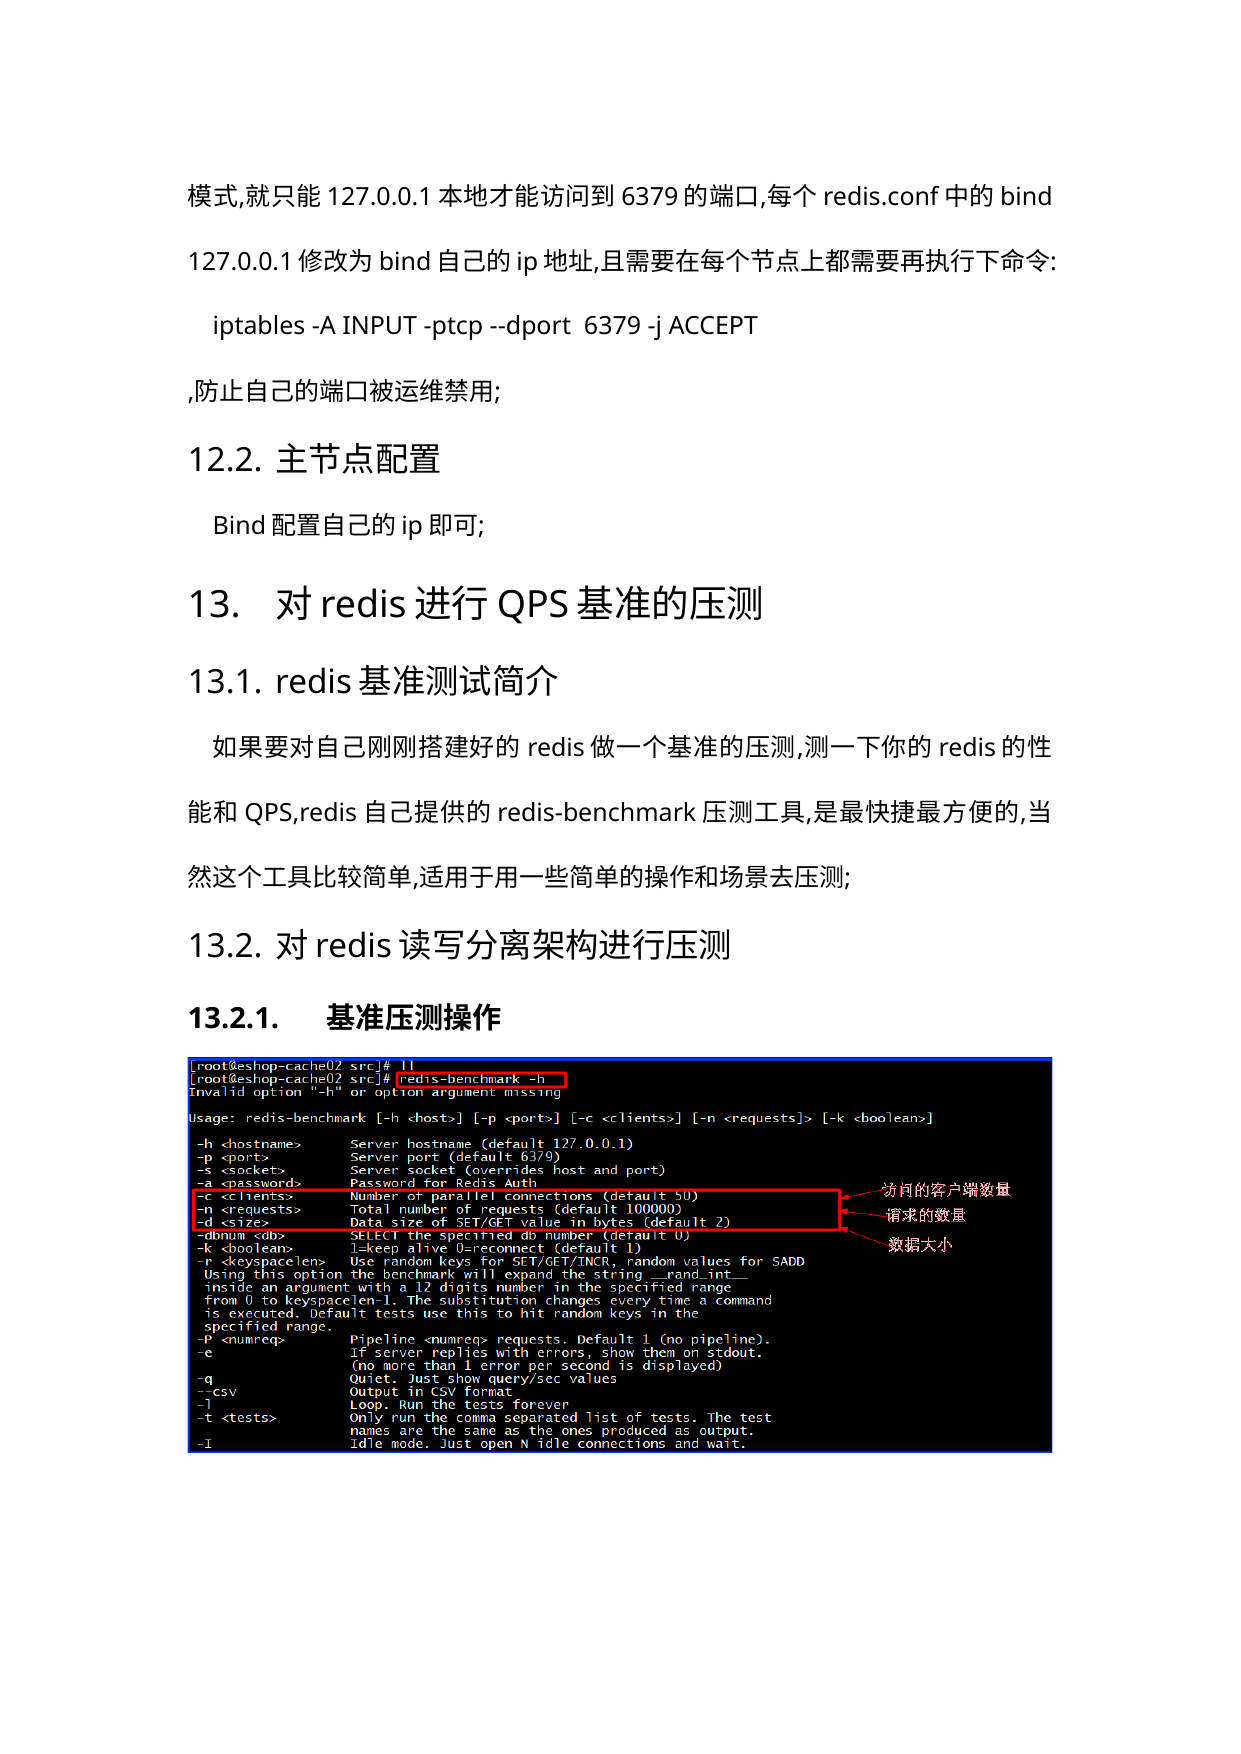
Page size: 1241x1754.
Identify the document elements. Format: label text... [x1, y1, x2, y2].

text ,防止自己的端口被运维禁用; [187, 357, 1053, 422]
subtitle redis基准测试简介 [187, 646, 1053, 711]
subtitle 对redis进行QPS基准的压测 [187, 569, 1053, 634]
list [187, 162, 1053, 292]
subtitle 主节点配置 [187, 424, 1053, 489]
subtitle 对redis读写分离架构进行压测 [187, 910, 1053, 975]
picture [187, 1057, 1053, 1453]
subtitle 基准压测操作 [187, 984, 1053, 1049]
text iptables -A INPUT -ptcp --dport 6379 -j ACCEPT [187, 292, 1053, 357]
text 如果要对自己刚刚搭建好的redis做一个基准的压测,测一下你的redis的性能和QPS,redis自己提供的redis-benchmark压测工具,是最快捷最方便的,当然这个工具比较简单,适用于用一些简单的操作和场景去压测; [187, 713, 1053, 908]
text Bind配置自己的ip即可; [187, 491, 1053, 556]
